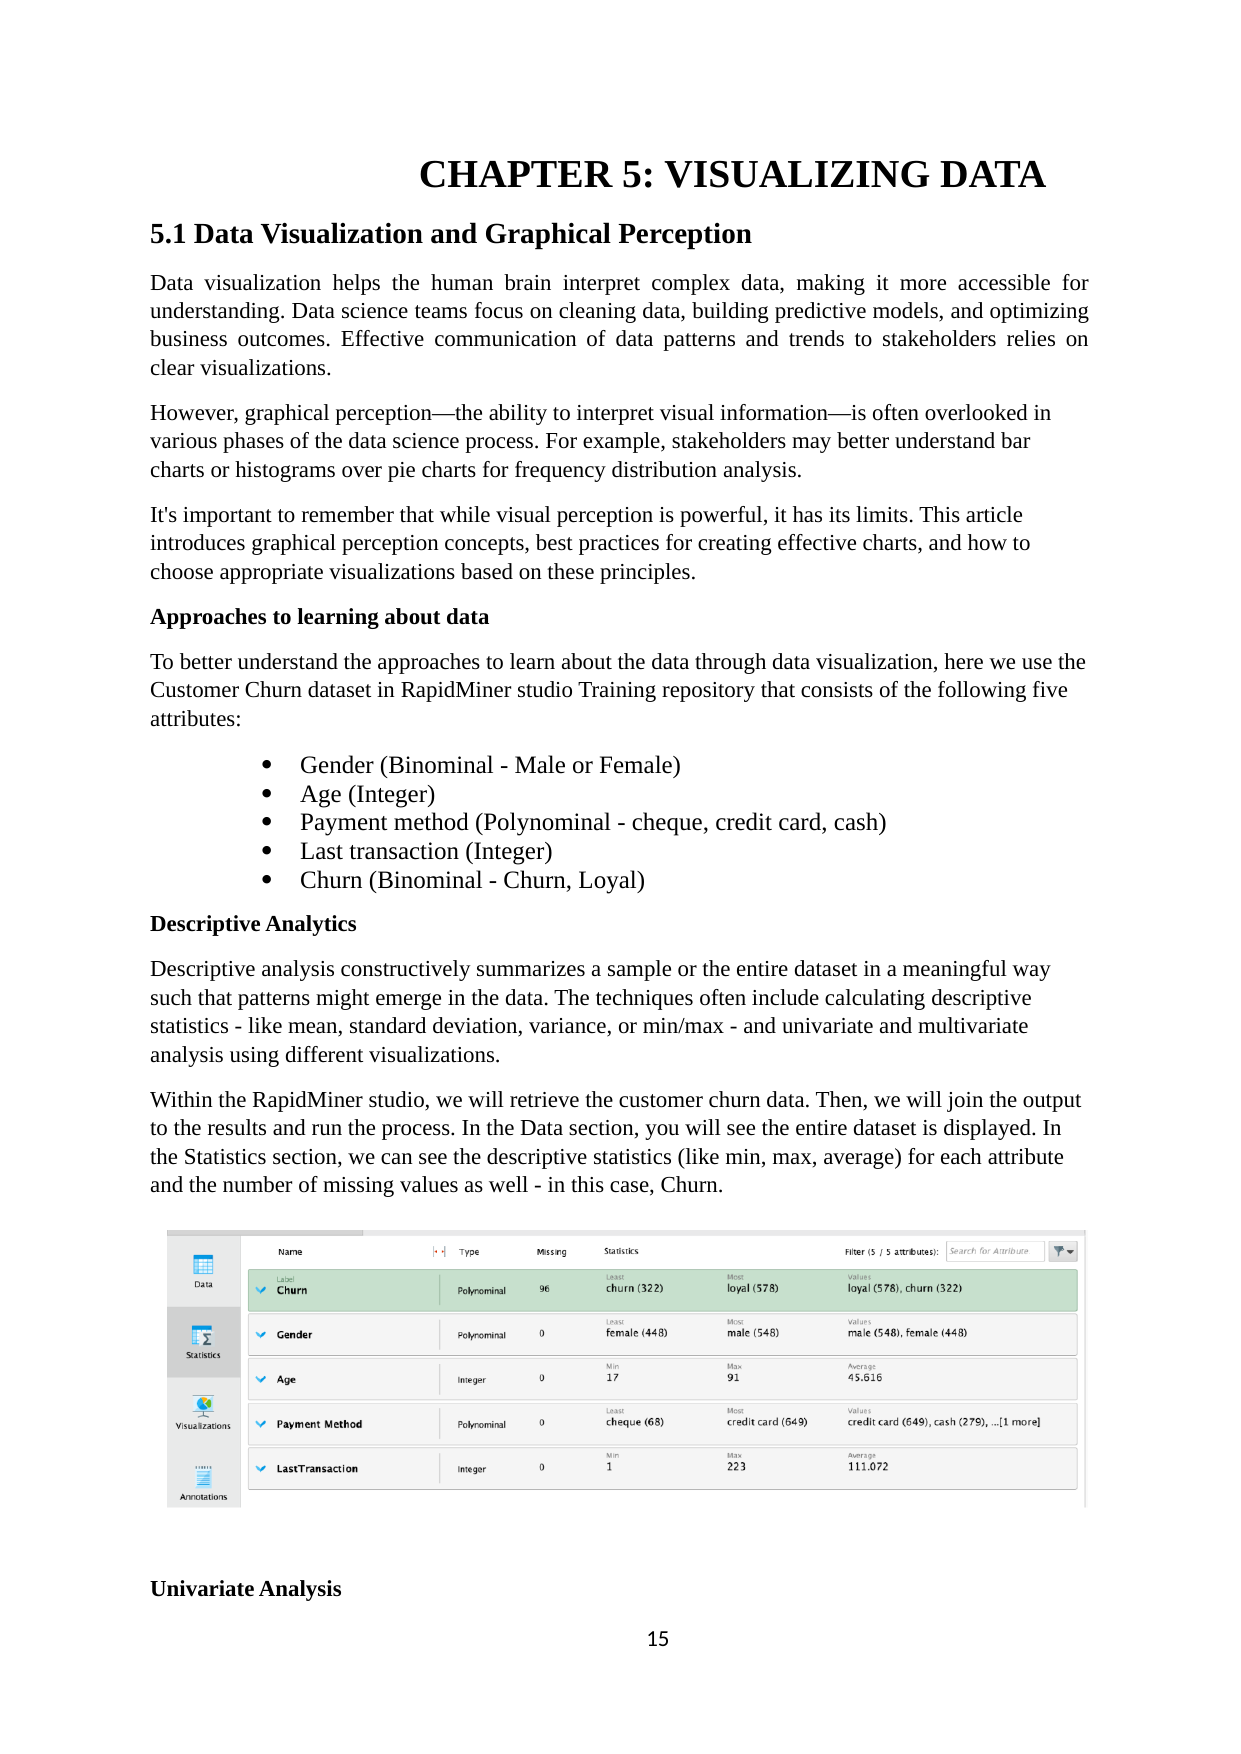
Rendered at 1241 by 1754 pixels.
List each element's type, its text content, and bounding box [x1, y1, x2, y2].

list Payment method (Polynominal - cheque, credit card, cash) [262, 807, 1090, 836]
text Univariate Analysis [150, 1575, 1090, 1602]
picture [150, 1216, 1091, 1512]
text However, graphical perception—the ability to interpret visual information—is often overlooked in various phases of the data science process. For example, stakeholders may better understand bar charts or histograms over pie charts for frequency distribution analysis. [150, 399, 1090, 482]
list Gender (Binominal - Male or Female) [262, 750, 1090, 779]
list Churn (Binominal - Churn, Loyal) [262, 865, 1090, 894]
text To better understand the approaches to learn about the data through data visualization, here we use the Customer Churn dataset in RapidMiner studio Training repository that consists of the following five attributes: [150, 648, 1090, 731]
text Approaches to learning about data [150, 603, 1090, 629]
text It's important to remember that while visual perception is powerful, it has its limits. This article introduces graphical perception concepts, best practices for creating effective charts, and how to choose appropriate visualizations based on these principles. [150, 501, 1090, 584]
text Descriptive Analytics [150, 910, 1090, 937]
text Within the RapidMiner studio, we will retrieve the customer churn data. Then, we will join the output to the results and run the process. In the Data section, you will see the entire dataset is displayed. In the Statistics section, we can see the descriptive statistics (like min, max, average) for each attribute and the number of missing values as well - in this case, Churn. [150, 1086, 1090, 1198]
list Last transaction (Integer) [262, 836, 1090, 865]
list Age (Integer) [262, 779, 1090, 807]
text 5.1 Data Visualization and Graphical Perception [150, 216, 1090, 249]
text Data visualization helps the human brain interpret complex data, making it more accessible for understanding. Data science teams focus on cleaning data, building predictive models, and optimizing business outcomes. Effective communication of data patterns and trends to stakeholders relies on clear visualizations. [150, 268, 1090, 380]
text Descriptive analysis constructively summarizes a sample or the entire dataset in a meaningful way such that patterns might emerge in the data. The techniques often include calculating descriptive statistics - like mean, standard deviation, variance, or min/max - and univariate and multivariate analysis using different visualizations. [150, 956, 1090, 1067]
text CHAPTER 5: VISUALIZING DATA [300, 150, 1090, 196]
